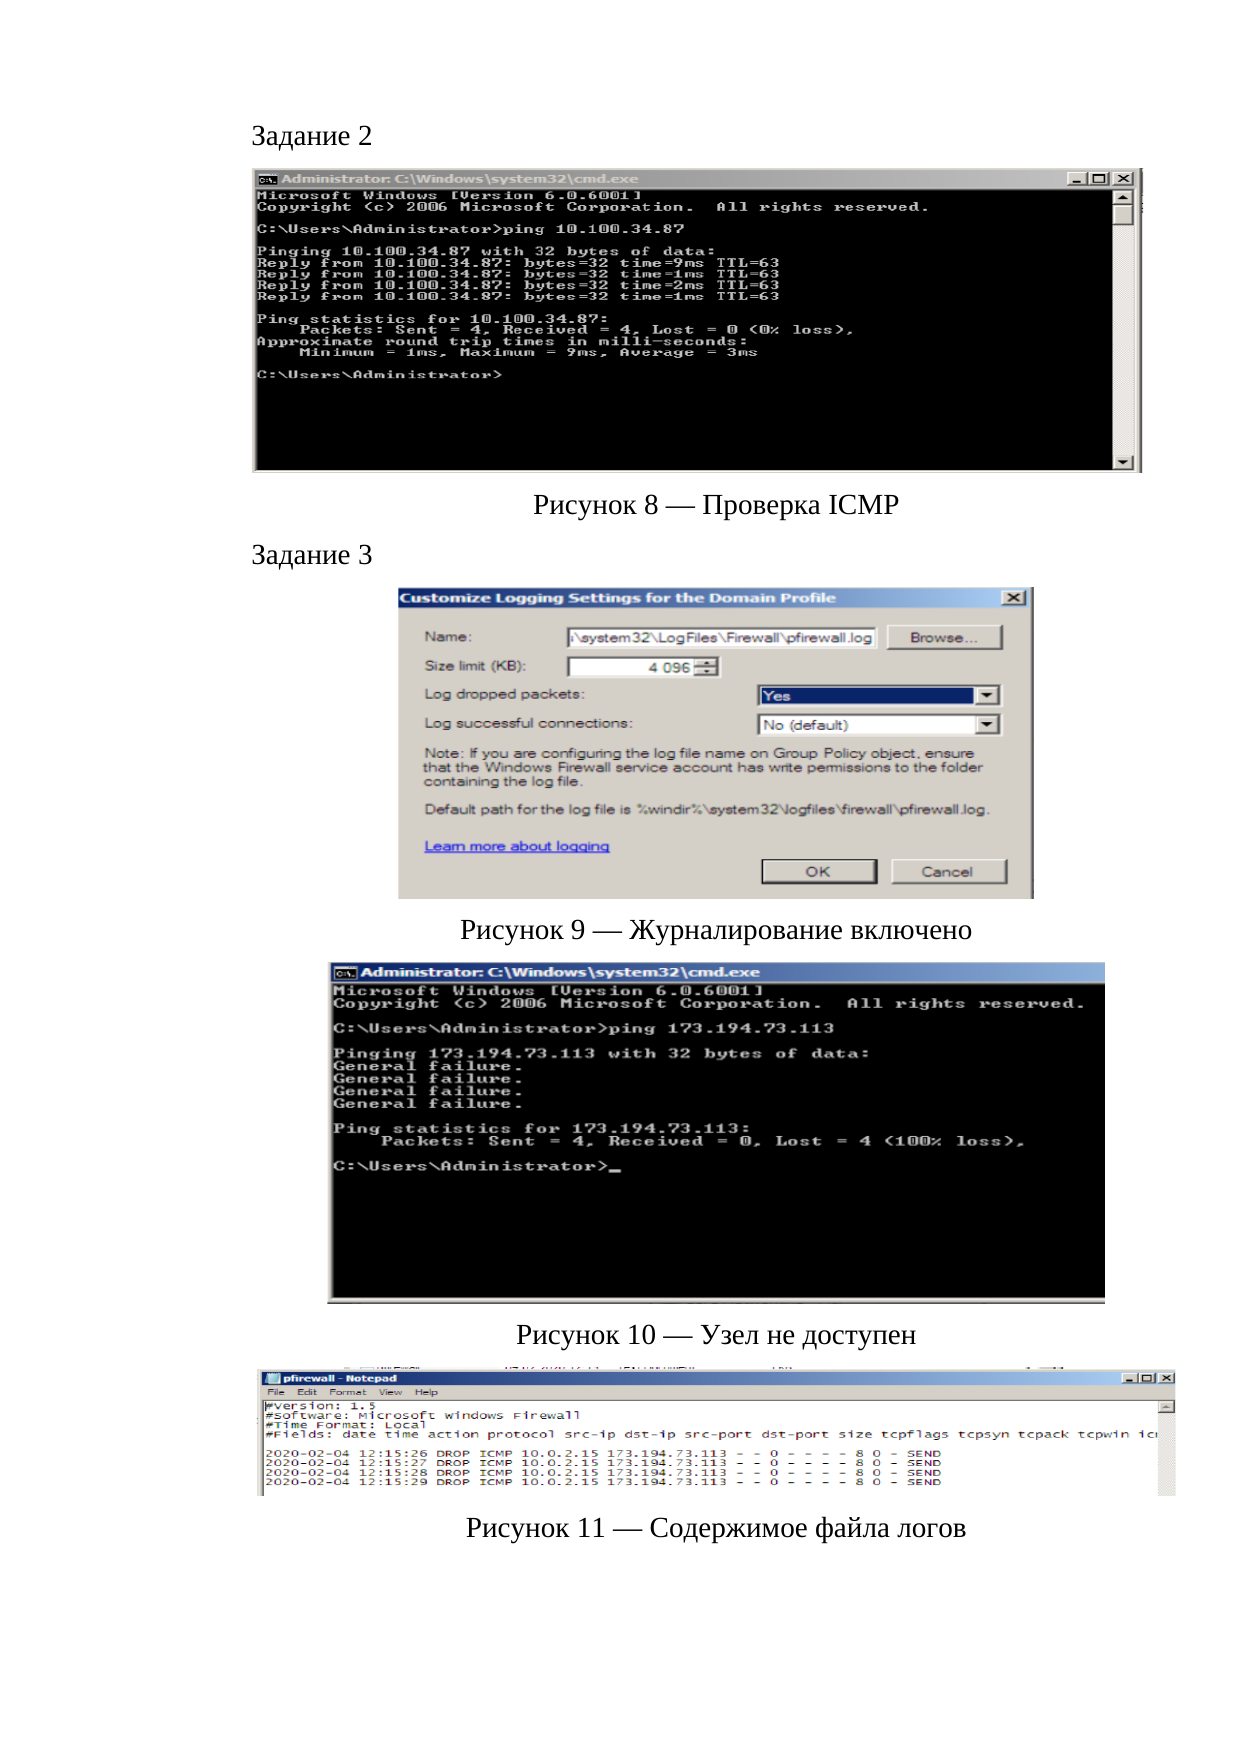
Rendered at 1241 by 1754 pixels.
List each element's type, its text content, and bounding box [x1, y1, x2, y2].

picture [256, 1367, 1176, 1496]
text Задание 2 [177, 118, 1181, 152]
text Рисунок 9 — Журналирование включено [177, 912, 1181, 946]
text Рисунок 10 — Узел не доступен [177, 1317, 1181, 1351]
text Рисунок 8 — Проверка ICMP [177, 487, 1181, 521]
picture [327, 962, 1105, 1304]
text Рисунок 11 — Содержимое файла логов [177, 1510, 1181, 1543]
picture [251, 168, 1144, 473]
text Задание 3 [177, 537, 1181, 571]
picture [398, 587, 1034, 899]
